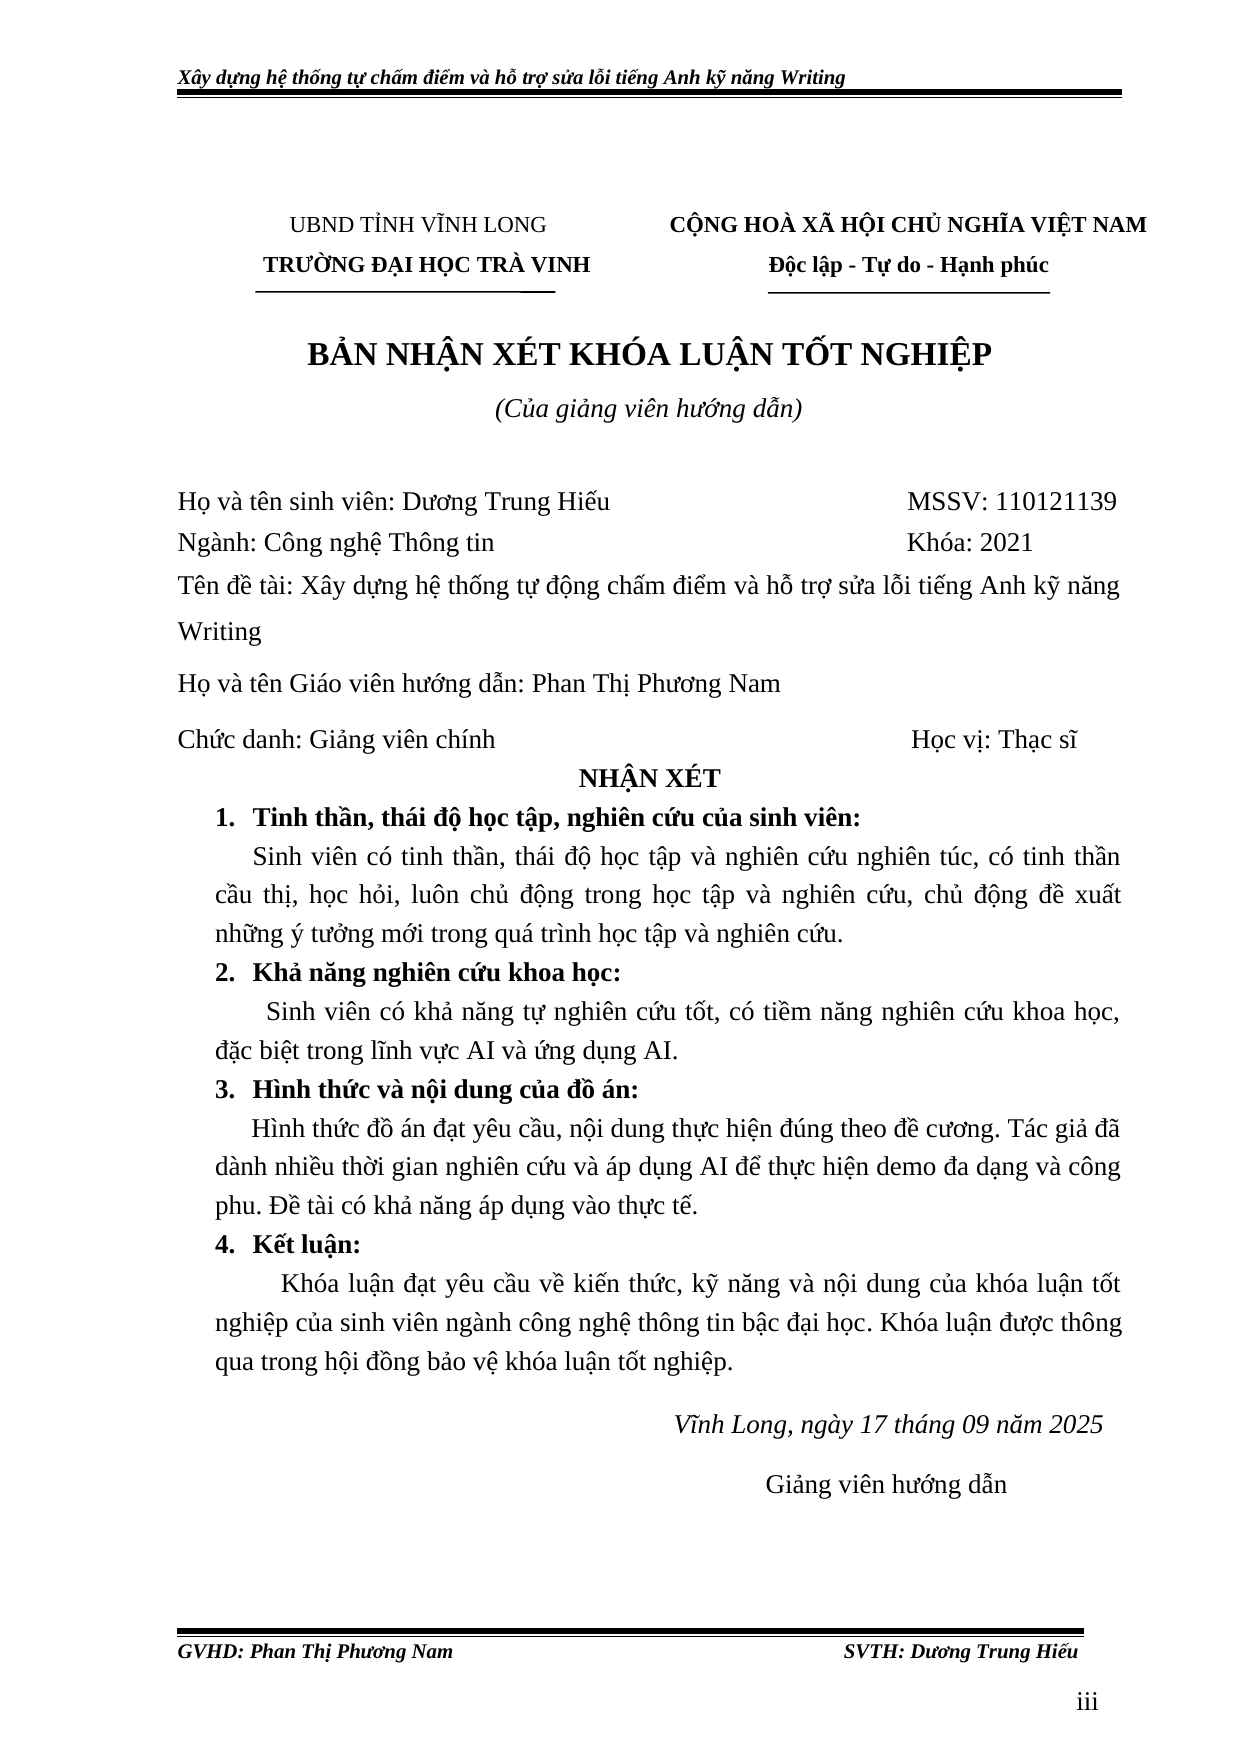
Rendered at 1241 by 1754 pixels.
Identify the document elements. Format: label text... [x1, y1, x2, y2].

text Sinh viên có tinh thần, thái độ học tập và nghiên cứu nghiên túc, có tinh thần cầu thị, học hỏi, luôn chủ động trong học tập và nghiên cứu, chủ động đề xuất những ý tưởng mới trong quá trình học tập và nghiên cứu. [215, 840, 1122, 948]
text BẢN NHẬN XÉT KHÓA LUẬN TỐT NGHIỆP [177, 335, 1122, 373]
text TRƯỜNG ĐẠI HỌC TRÀ VINH Độc lập - Tự do - Hạnh phúc [177, 251, 1122, 277]
list Khả năng nghiên cứu khoa học: [215, 956, 1122, 987]
text Khóa luận đạt yêu cầu về kiến thức, kỹ năng và nội dung của khóa luận tốt nghiệp của sinh viên ngành công nghệ thông tin bậc đại học. Khóa luận được thông qua trong hội đồng bảo vệ khóa luận tốt nghiệp. [215, 1267, 1122, 1376]
text Vĩnh Long, ngày 17 tháng 09 năm 2025 [214, 1409, 1122, 1440]
text UBND TỈNH VĨNH LONG CỘNG HOÀ XÃ HỘI CHỦ NGHĨA VIỆT NAM [177, 211, 1122, 238]
text Hình thức đồ án đạt yêu cầu, nội dung thực hiện đúng theo đề cương. Tác giả đã dành nhiều thời gian nghiên cứu và áp dụng AI để thực hiện demo đa dạng và công phu. Đề tài có khả năng áp dụng vào thực tế. [215, 1112, 1122, 1221]
text Tên đề tài: Xây dựng hệ thống tự động chấm điểm và hỗ trợ sửa lỗi tiếng Anh kỹ năng Writing [177, 569, 1122, 647]
text NHẬN XÉT [177, 762, 1122, 793]
list Kết luận: [215, 1228, 1122, 1259]
text Họ và tên Giáo viên hướng dẫn: Phan Thị Phương Nam [177, 667, 1122, 698]
list Hình thức và nội dung của đồ án: [215, 1073, 1122, 1104]
list Tinh thần, thái độ học tập, nghiên cứu của sinh viên: [215, 801, 1122, 832]
text Giảng viên hướng dẫn [215, 1468, 1122, 1499]
text Họ và tên sinh viên: Dương Trung Hiếu MSSV: 110121139 Ngành: Công nghệ Thông tin Khóa: 2021 [177, 486, 1122, 557]
text Sinh viên có khả năng tự nghiên cứu tốt, có tiềm năng nghiên cứu khoa học, đặc biệt trong lĩnh vực AI và ứng dụng AI. [215, 995, 1122, 1065]
text Chức danh: Giảng viên chính Học vị: Thạc sĩ [177, 723, 1122, 754]
text (Của giảng viên hướng dẫn) [177, 392, 1122, 423]
